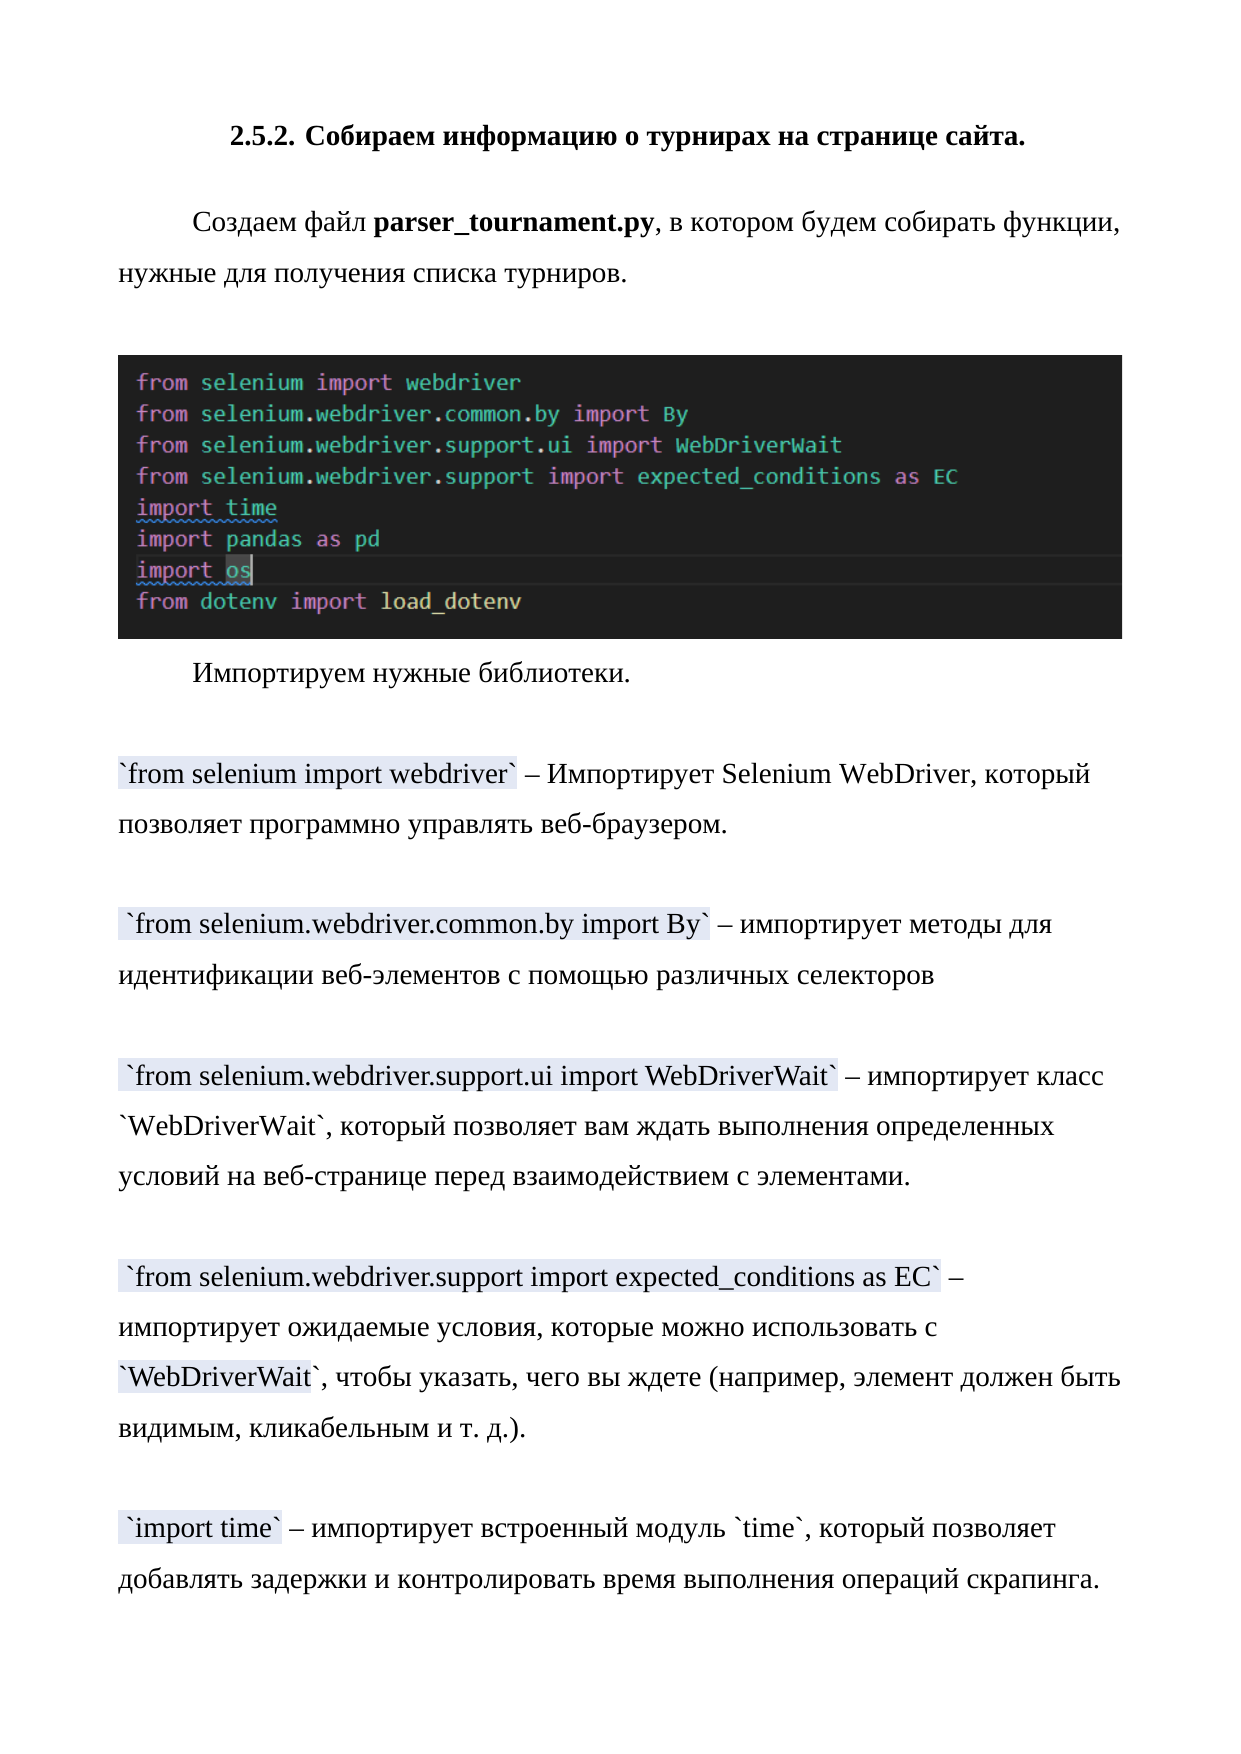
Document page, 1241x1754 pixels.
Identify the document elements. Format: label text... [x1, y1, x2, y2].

text Импортируем нужные библиотеки. [118, 655, 1122, 689]
text `from selenium import webdriver` – Импортирует Selenium WebDriver, который позволяет программно управлять веб-браузером. [118, 756, 1122, 839]
text `from selenium.webdriver.support import expected_conditions as EC` – импортирует ожидаемые условия, которые можно использовать с `WebDriverWait`, чтобы указать, чего вы ждете (например, элемент должен быть видимым, кликабельным и т. д.). [118, 1259, 1122, 1443]
text Создаем файл parser_tournament.py, в котором будем собирать функции, нужные для получения списка турниров. [118, 204, 1122, 288]
subtitle Собираем информацию о турнирах на странице сайта. [229, 118, 1122, 152]
text `from selenium.webdriver.support.ui import WebDriverWait` – импортирует класс `WebDriverWait`, который позволяет вам ждать выполнения определенных условий на веб-странице перед взаимодействием с элементами. [118, 1058, 1122, 1192]
text `from selenium.webdriver.common.by import By` – импортирует методы для идентификации веб-элементов с помощью различных селекторов [118, 907, 1122, 991]
picture [118, 355, 1123, 639]
text `import time` – импортирует встроенный модуль `time`, который позволяет добавлять задержки и контролировать время выполнения операций скрапинга. [118, 1510, 1122, 1594]
